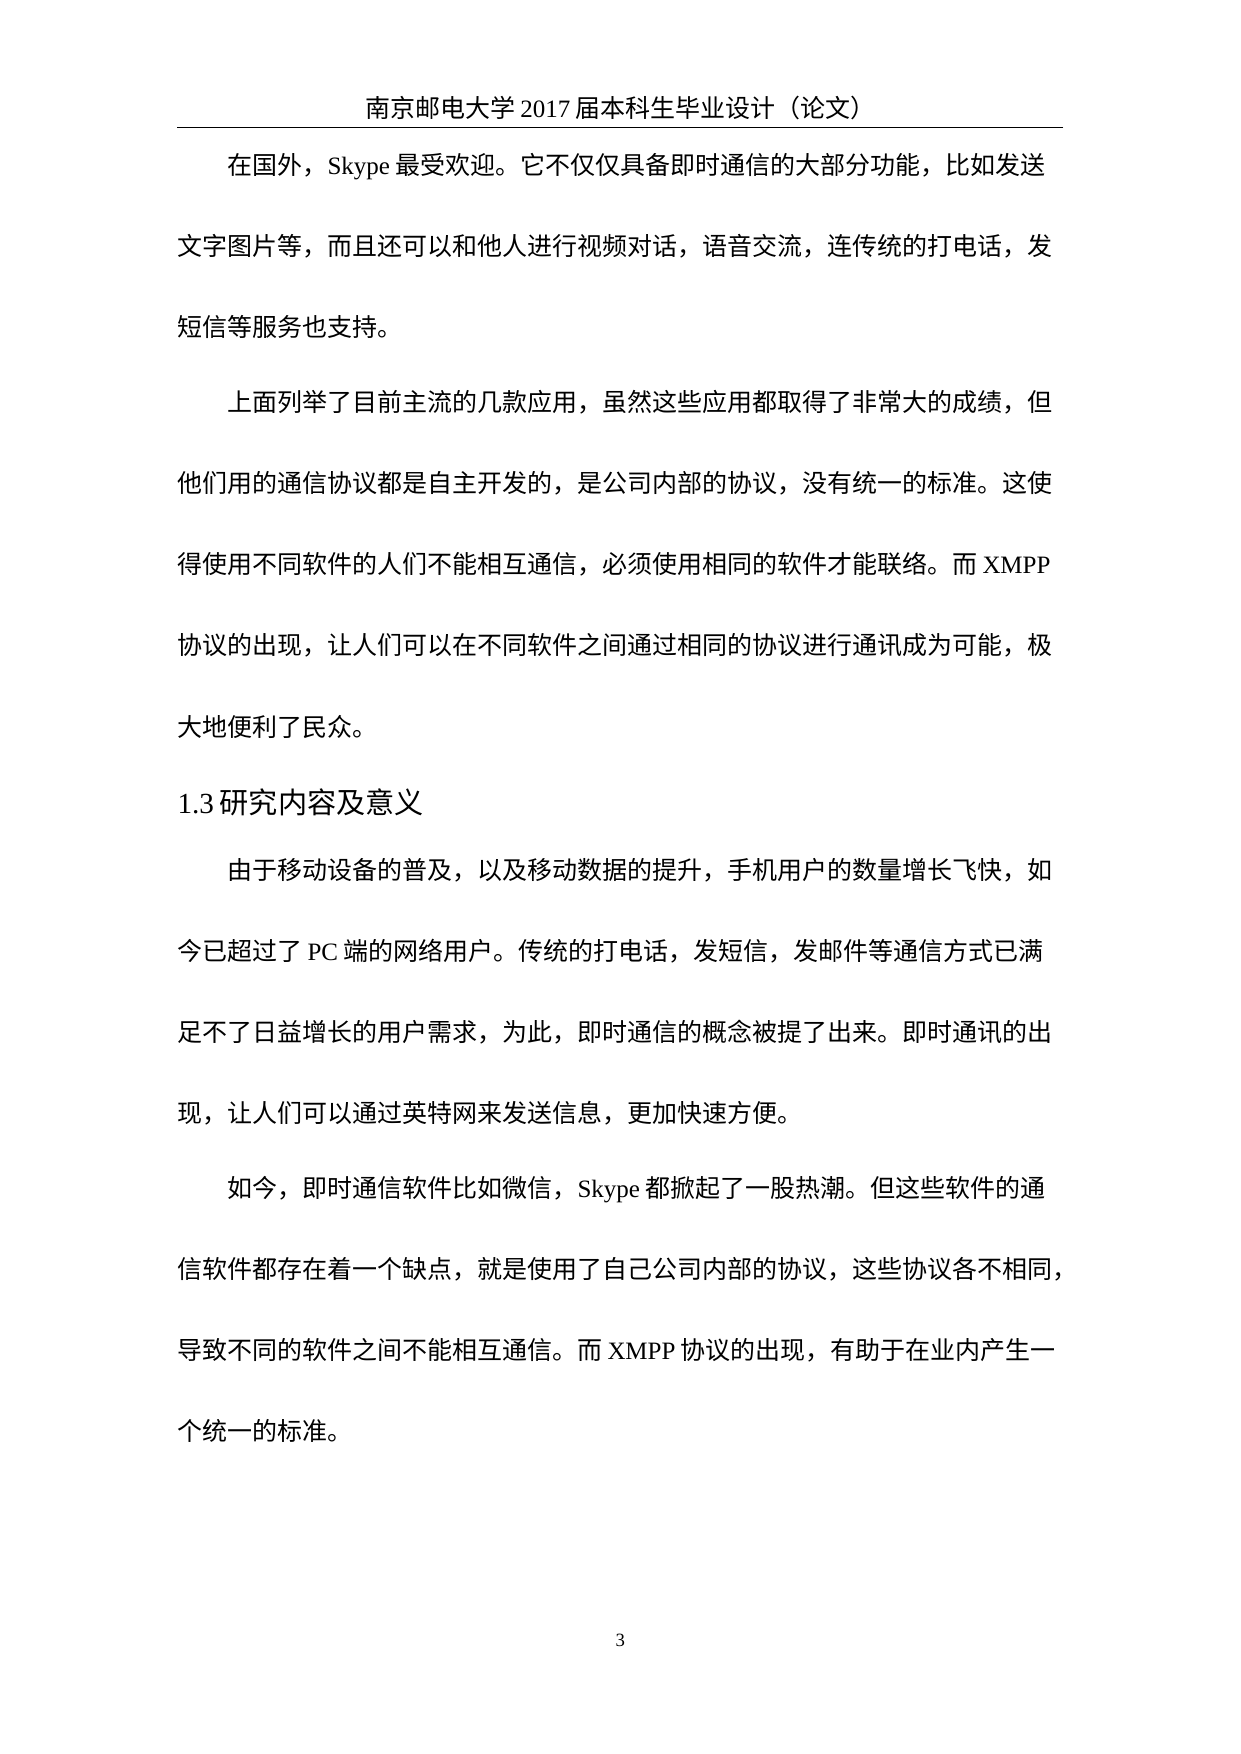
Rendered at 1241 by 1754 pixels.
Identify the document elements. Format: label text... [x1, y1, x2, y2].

subtitle 1.3研究内容及意义 [177, 769, 1063, 834]
text 如今，即时通信软件比如微信，Skype都掀起了一股热潮。但这些软件的通信软件都存在着一个缺点，就是使用了自己公司内部的协议，这些协议各不相同，导致不同的软件之间不能相互通信。而XMPP协议的出现，有助于在业内产生一个统一的标准。 [177, 1154, 1063, 1462]
text 上面列举了目前主流的几款应用，虽然这些应用都取得了非常大的成绩，但他们用的通信协议都是自主开发的，是公司内部的协议，没有统一的标准。这使得使用不同软件的人们不能相互通信，必须使用相同的软件才能联络。而XMPP协议的出现，让人们可以在不同软件之间通过相同的协议进行通讯成为可能，极大地便利了民众。 [177, 368, 1063, 758]
text 在国外，Skype最受欢迎。它不仅仅具备即时通信的大部分功能，比如发送文字图片等，而且还可以和他人进行视频对话，语音交流，连传统的打电话，发短信等服务也支持。 [177, 131, 1063, 358]
text 由于移动设备的普及，以及移动数据的提升，手机用户的数量增长飞快，如今已超过了PC端的网络用户。传统的打电话，发短信，发邮件等通信方式已满足不了日益增长的用户需求，为此，即时通信的概念被提了出来。即时通讯的出现，让人们可以通过英特网来发送信息，更加快速方便。 [177, 836, 1063, 1144]
